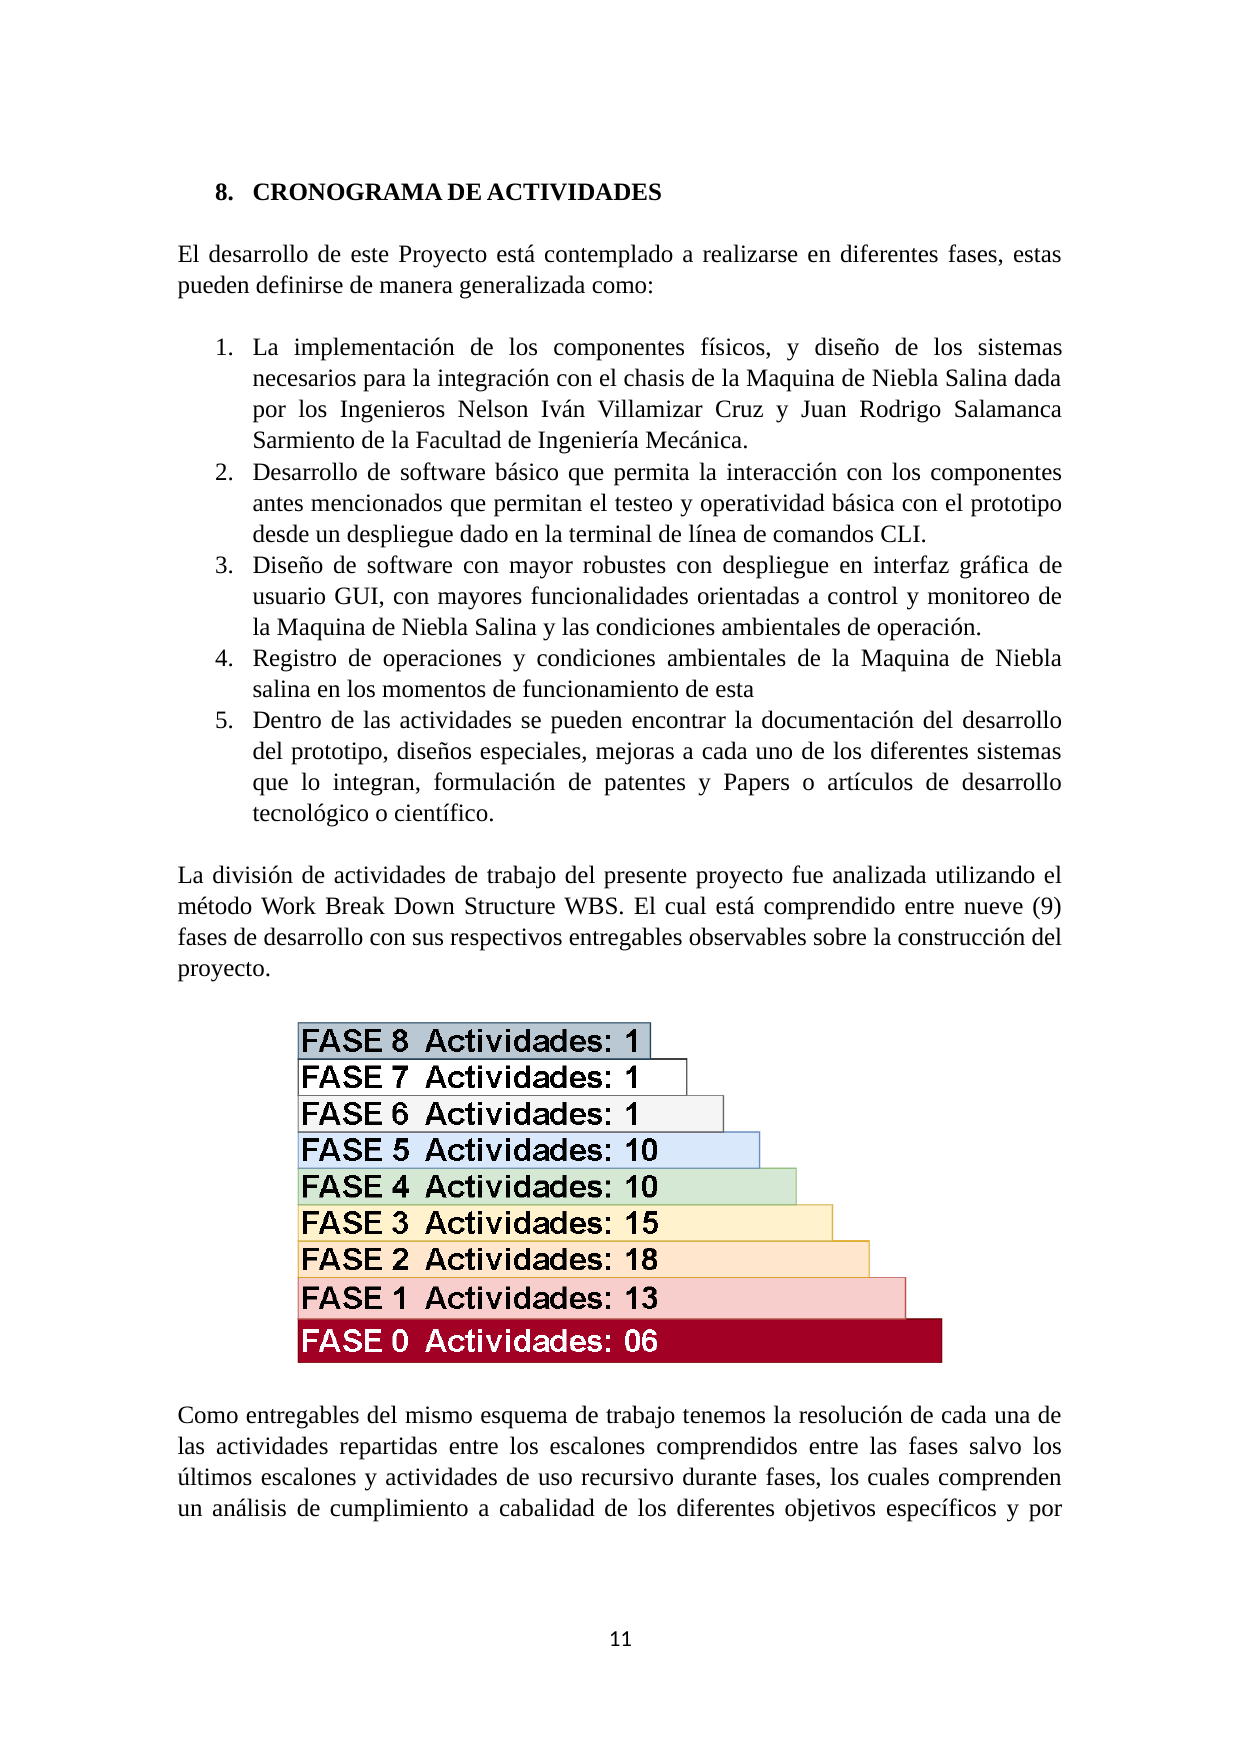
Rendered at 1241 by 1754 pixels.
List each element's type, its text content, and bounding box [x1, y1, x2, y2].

text El desarrollo de este Proyecto está contemplado a realizarse en diferentes fases, estas pueden definirse de manera generalizada como: [177, 239, 1063, 299]
list Registro de operaciones y condiciones ambientales de la Maquina de Niebla salina en los momentos de funcionamiento de esta [215, 643, 1063, 703]
text La división de actividades de trabajo del presente proyecto fue analizada utilizando el método Work Break Down Structure WBS. El cual está comprendido entre nueve (9) fases de desarrollo con sus respectivos entregables observables sobre la construcción del proyecto. [177, 860, 1063, 982]
subtitle CRONOGRAMA DE ACTIVIDADES [215, 177, 1063, 206]
list La implementación de los componentes físicos, y diseño de los sistemas necesarios para la integración con el chasis de la Maquina de Niebla Salina dada por los Ingenieros Nelson Iván Villamizar Cruz y Juan Rodrigo Salamanca Sarmiento de la Facultad de Ingeniería Mecánica. [215, 332, 1063, 454]
list Diseño de software con mayor robustes con despliegue en interfaz gráfica de usuario GUI, con mayores funcionalidades orientadas a control y monitoreo de la Maquina de Niebla Salina y las condiciones ambientales de operación. [215, 550, 1063, 641]
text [177, 1400, 1063, 1522]
list Desarrollo de software básico que permita la interacción con los componentes antes mencionados que permitan el testeo y operatividad básica con el prototipo desde un despliegue dado en la terminal de línea de comandos CLI. [215, 457, 1063, 547]
picture [294, 1015, 946, 1367]
list Dentro de las actividades se pueden encontrar la documentación del desarrollo del prototipo, diseños especiales, mejoras a cada uno de los diferentes sistemas que lo integran, formulación de patentes y Papers o artículos de desarrollo tecnológico o científico. [215, 705, 1063, 827]
